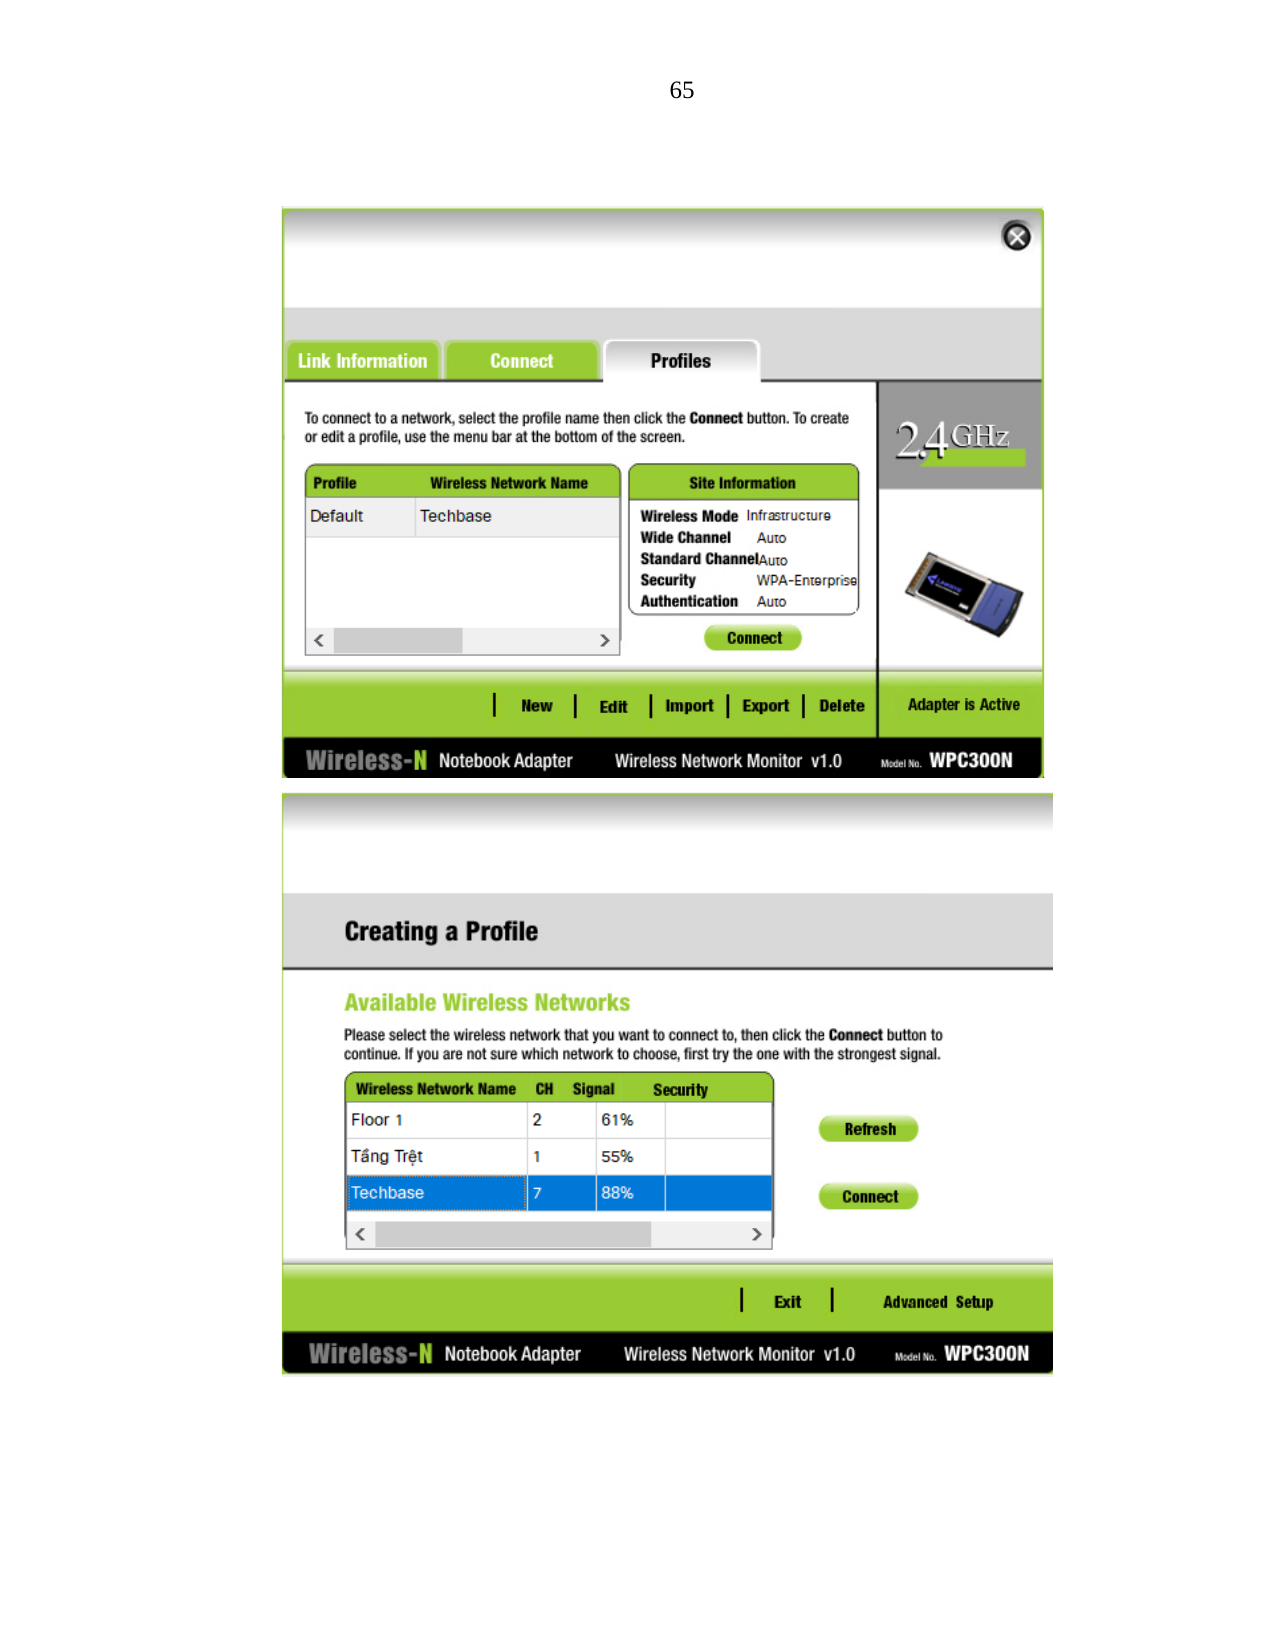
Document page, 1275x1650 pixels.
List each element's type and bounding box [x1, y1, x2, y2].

picture [281, 792, 1053, 1377]
picture [281, 206, 1045, 778]
